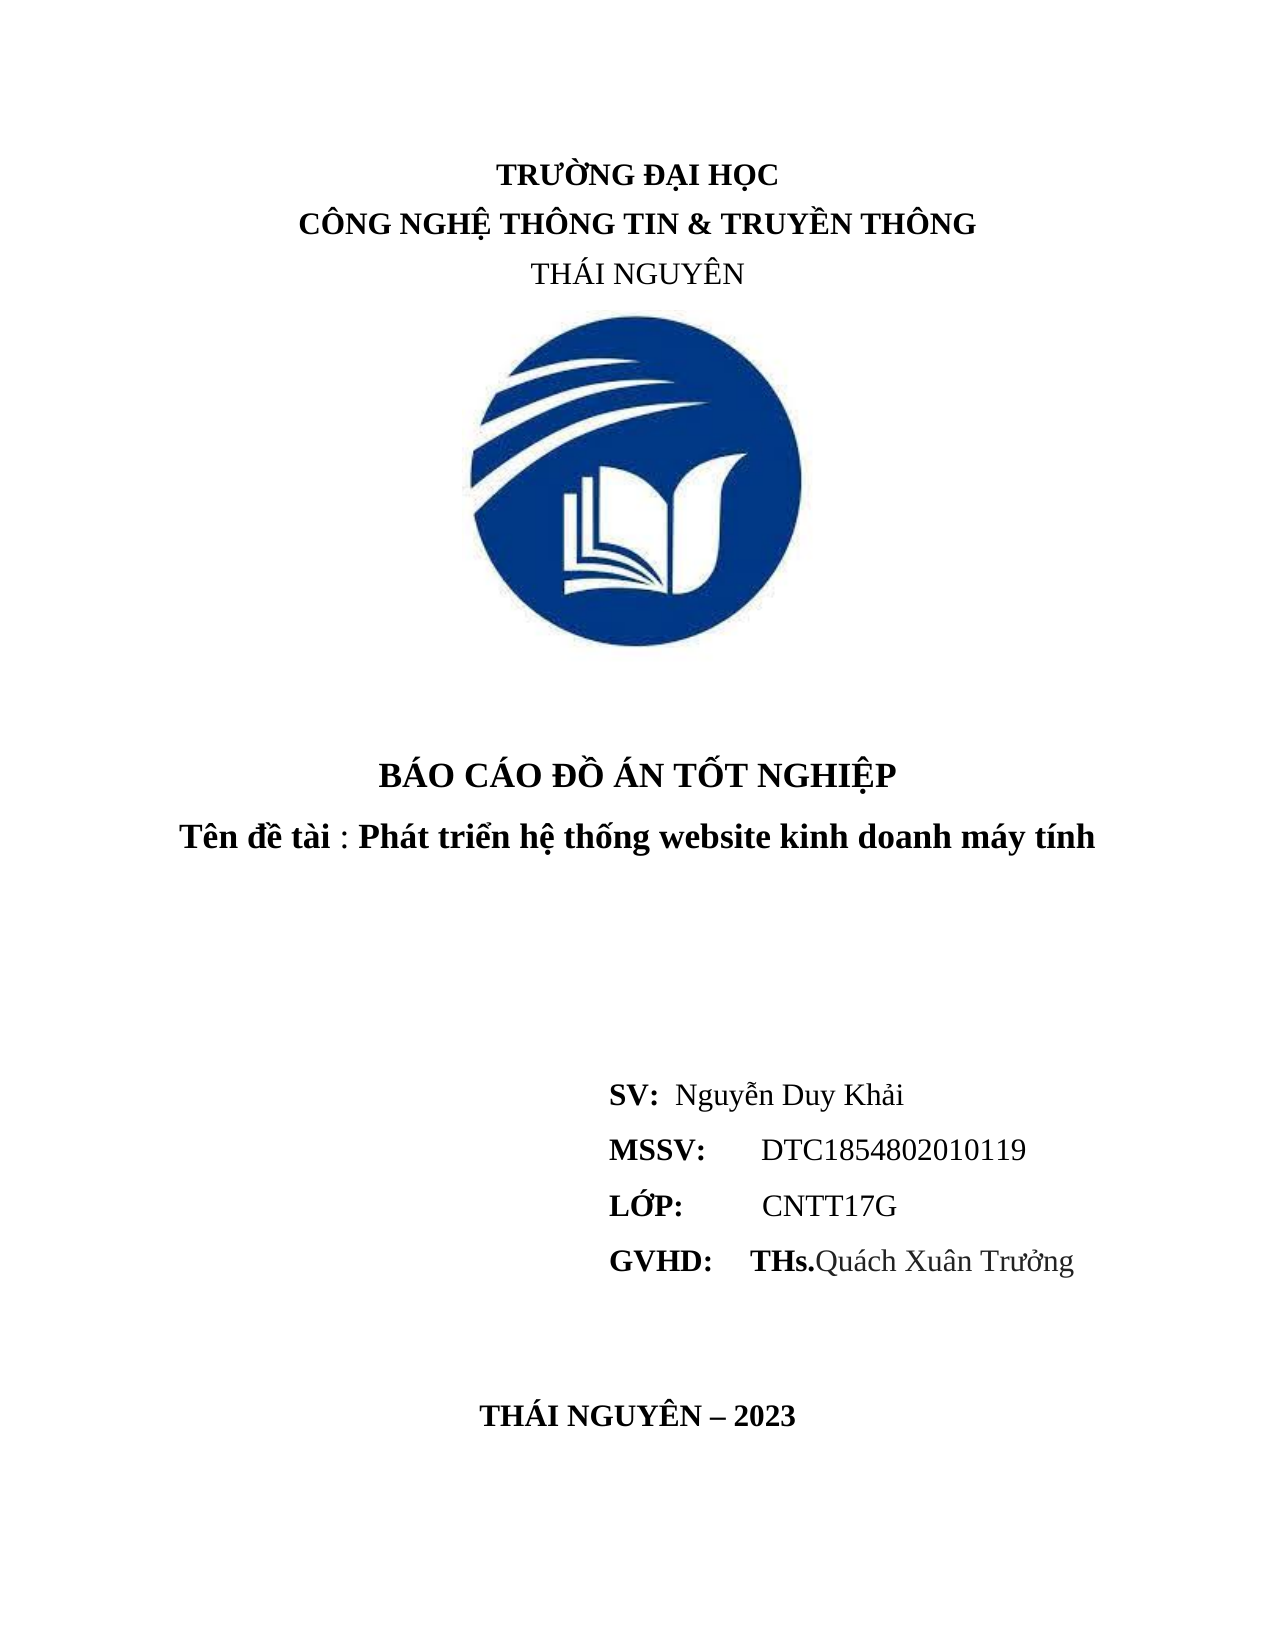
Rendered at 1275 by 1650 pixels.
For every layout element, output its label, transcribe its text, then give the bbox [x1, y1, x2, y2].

text BÁO CÁO ĐỒ ÁN TỐT NGHIỆP [150, 754, 1125, 795]
text THÁI NGUYÊN – 2023 [150, 1398, 1125, 1433]
text Tên đề tài : Phát triển hệ thống website kinh doanh máy tính [150, 816, 1125, 857]
text LỚP: CNTT17G [225, 1187, 1125, 1223]
text MSSV: DTC1854802010119 [225, 1132, 1125, 1168]
text GVHD: THs.Quách Xuân Trưởng [150, 1242, 1125, 1278]
text SV: Nguyễn Duy Khải [225, 1076, 1125, 1112]
text TRƯỜNG ĐẠI HỌC [150, 156, 1125, 192]
picture [461, 310, 814, 662]
text THÁI NGUYÊN [150, 255, 1125, 291]
text CÔNG NGHỆ THÔNG TIN & TRUYỀN THÔNG [150, 206, 1125, 242]
